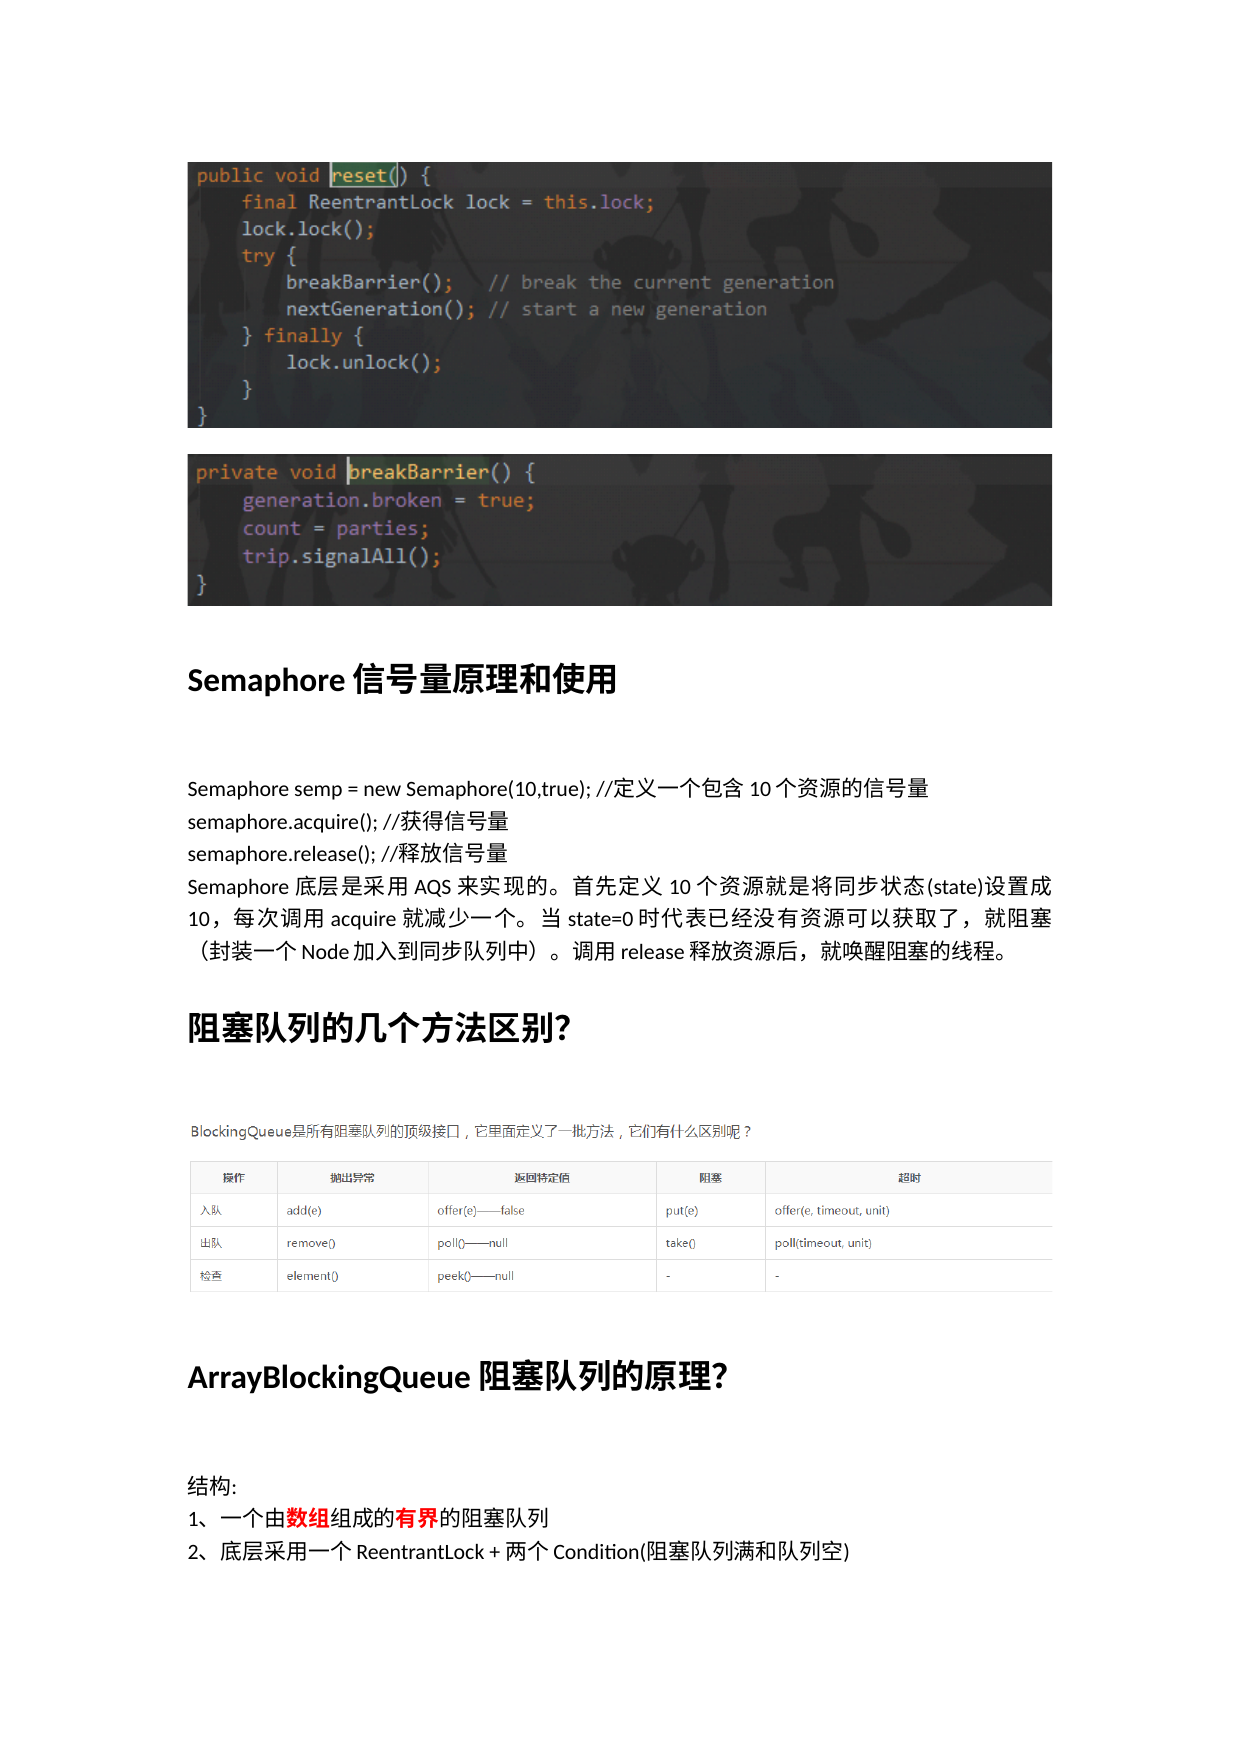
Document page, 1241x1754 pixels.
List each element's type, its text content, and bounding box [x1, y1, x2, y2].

picture [187, 162, 1053, 428]
subtitle 阻塞队列的几个方法区别？ [187, 993, 1053, 1058]
text 结构: [187, 1468, 1053, 1501]
text Semaphore底层是采用AQS来实现的。首先定义10个资源就是将同步状态(state)设置成10，每次调用acquire就减少一个。当state=0时代表已经没有资源可以获取了，就阻塞（封装一个Node加入到同步队列中）。调用release释放资源后，就唤醒阻塞的线程。 [187, 868, 1053, 966]
list 底层采用一个ReentrantLock + 两个Condition(阻塞队列满和队列空) [187, 1533, 1053, 1566]
text semaphore.release(); //释放信号量 [187, 836, 1053, 868]
text Semaphore semp = new Semaphore(10,true); //定义一个包含10个资源的信号量 [187, 771, 1053, 803]
list 一个由数组组成的有界的阻塞队列 [187, 1501, 1053, 1533]
picture [187, 1119, 1053, 1292]
subtitle Semaphore信号量原理和使用 [187, 644, 1053, 709]
text semaphore.acquire(); //获得信号量 [187, 803, 1053, 836]
subtitle ArrayBlockingQueue阻塞队列的原理？ [187, 1342, 1053, 1407]
picture [187, 454, 1053, 606]
